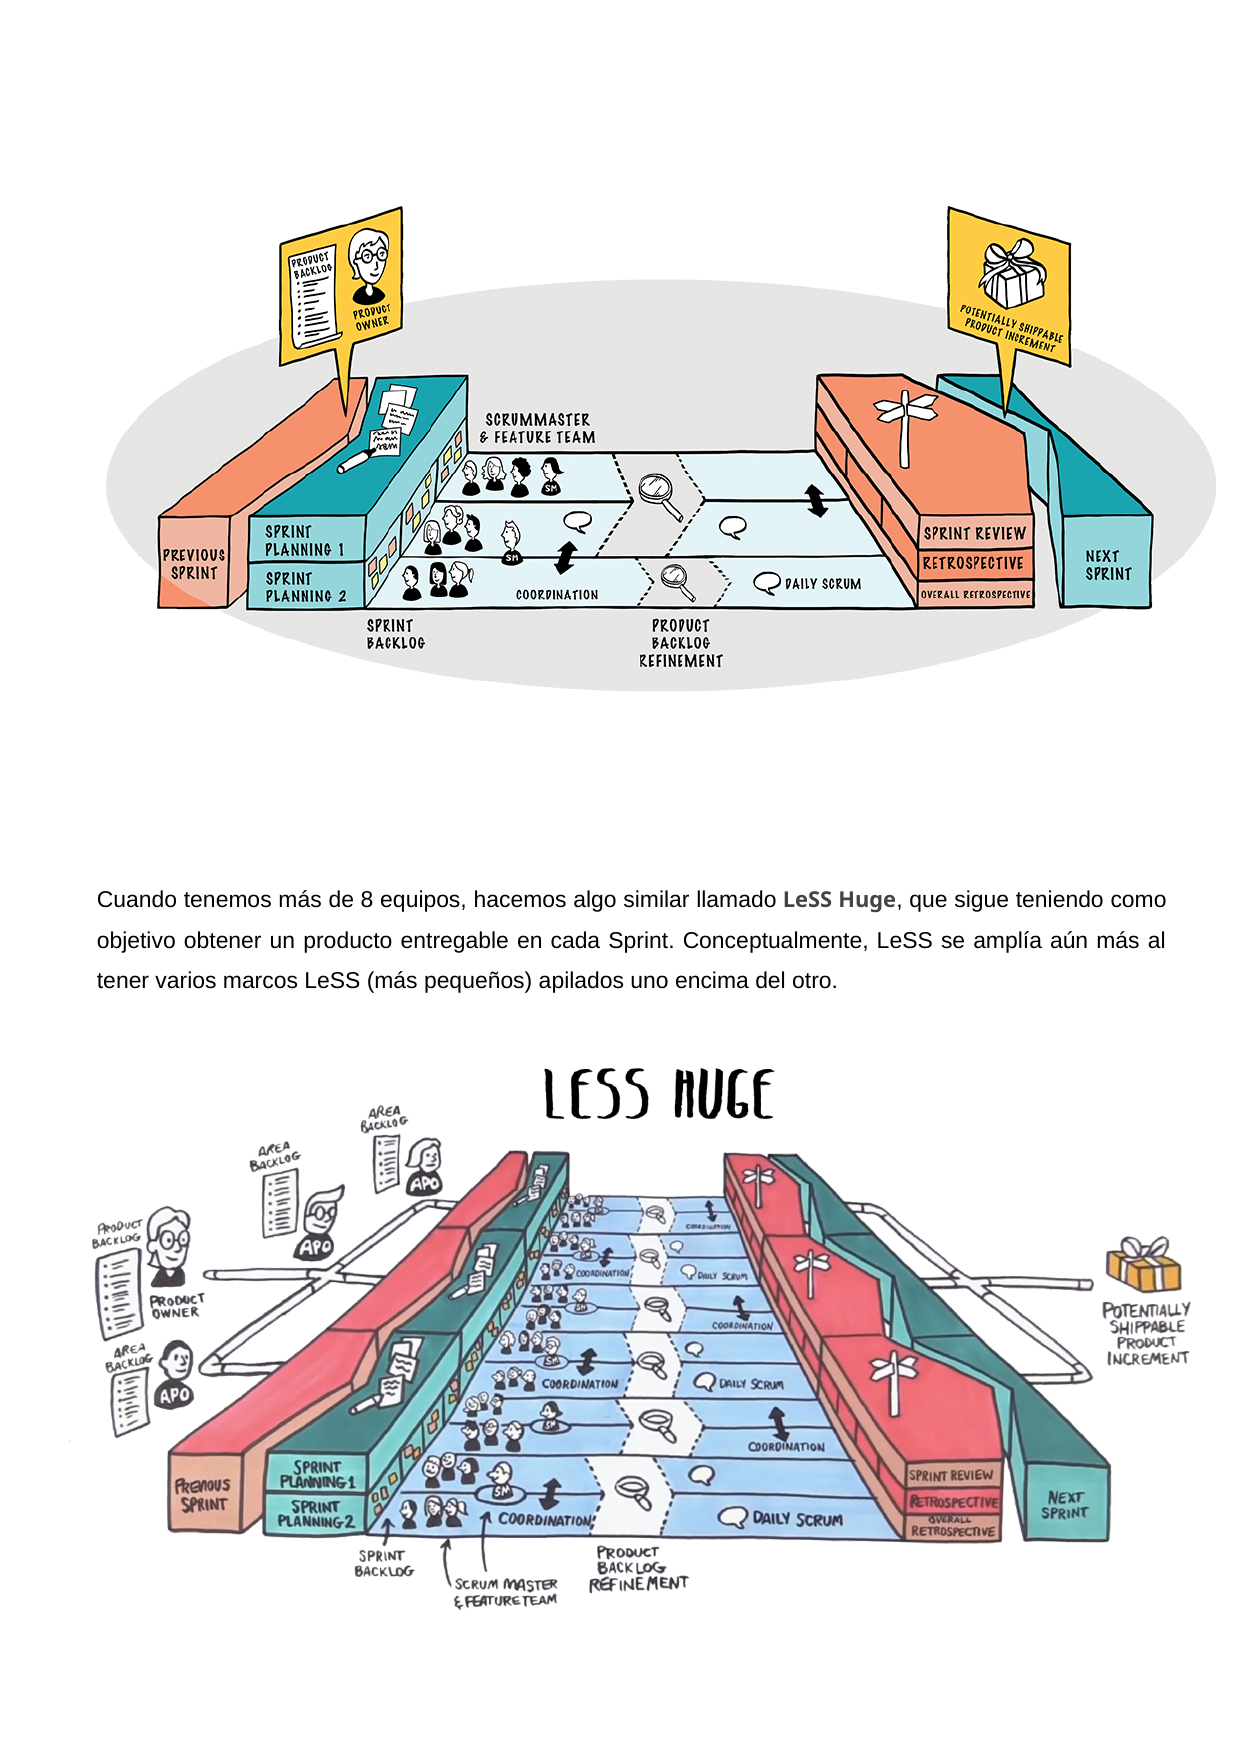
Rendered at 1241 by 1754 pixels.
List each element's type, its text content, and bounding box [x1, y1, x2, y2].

picture [67, 1031, 1197, 1667]
text Cuando tenemos más de 8 equipos, hacemos algo similar llamado LeSS Huge, que sigue teniendo como objetivo obtener un producto entregable en cada Sprint. Conceptualmente, LeSS se amplía aún más al tener varios marcos LeSS (más pequeños) apilados uno encima del otro. [97, 884, 1167, 993]
picture [96, 59, 1226, 846]
